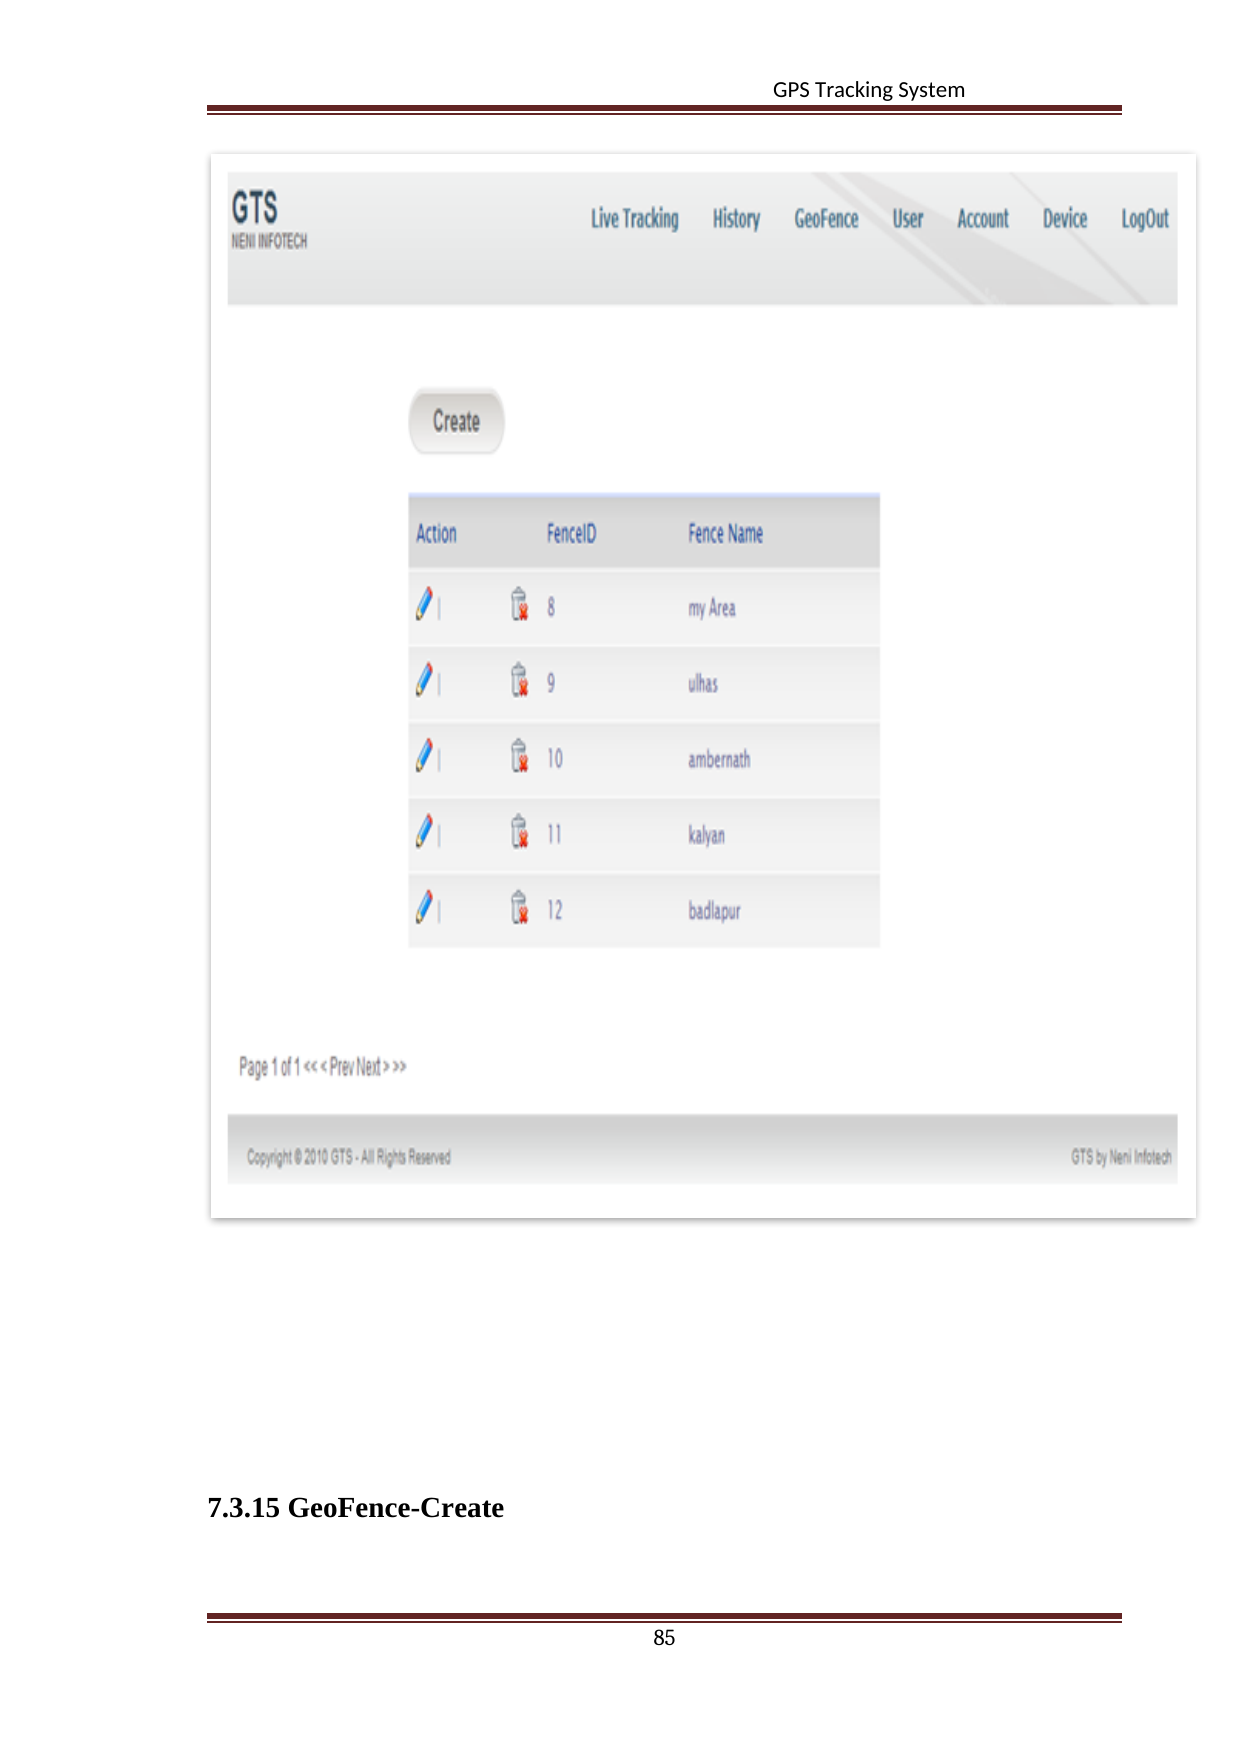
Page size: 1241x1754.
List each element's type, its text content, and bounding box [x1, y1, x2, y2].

text 7.3.15 GeoFence-Create [207, 1491, 1122, 1524]
picture [226, 169, 1181, 1203]
